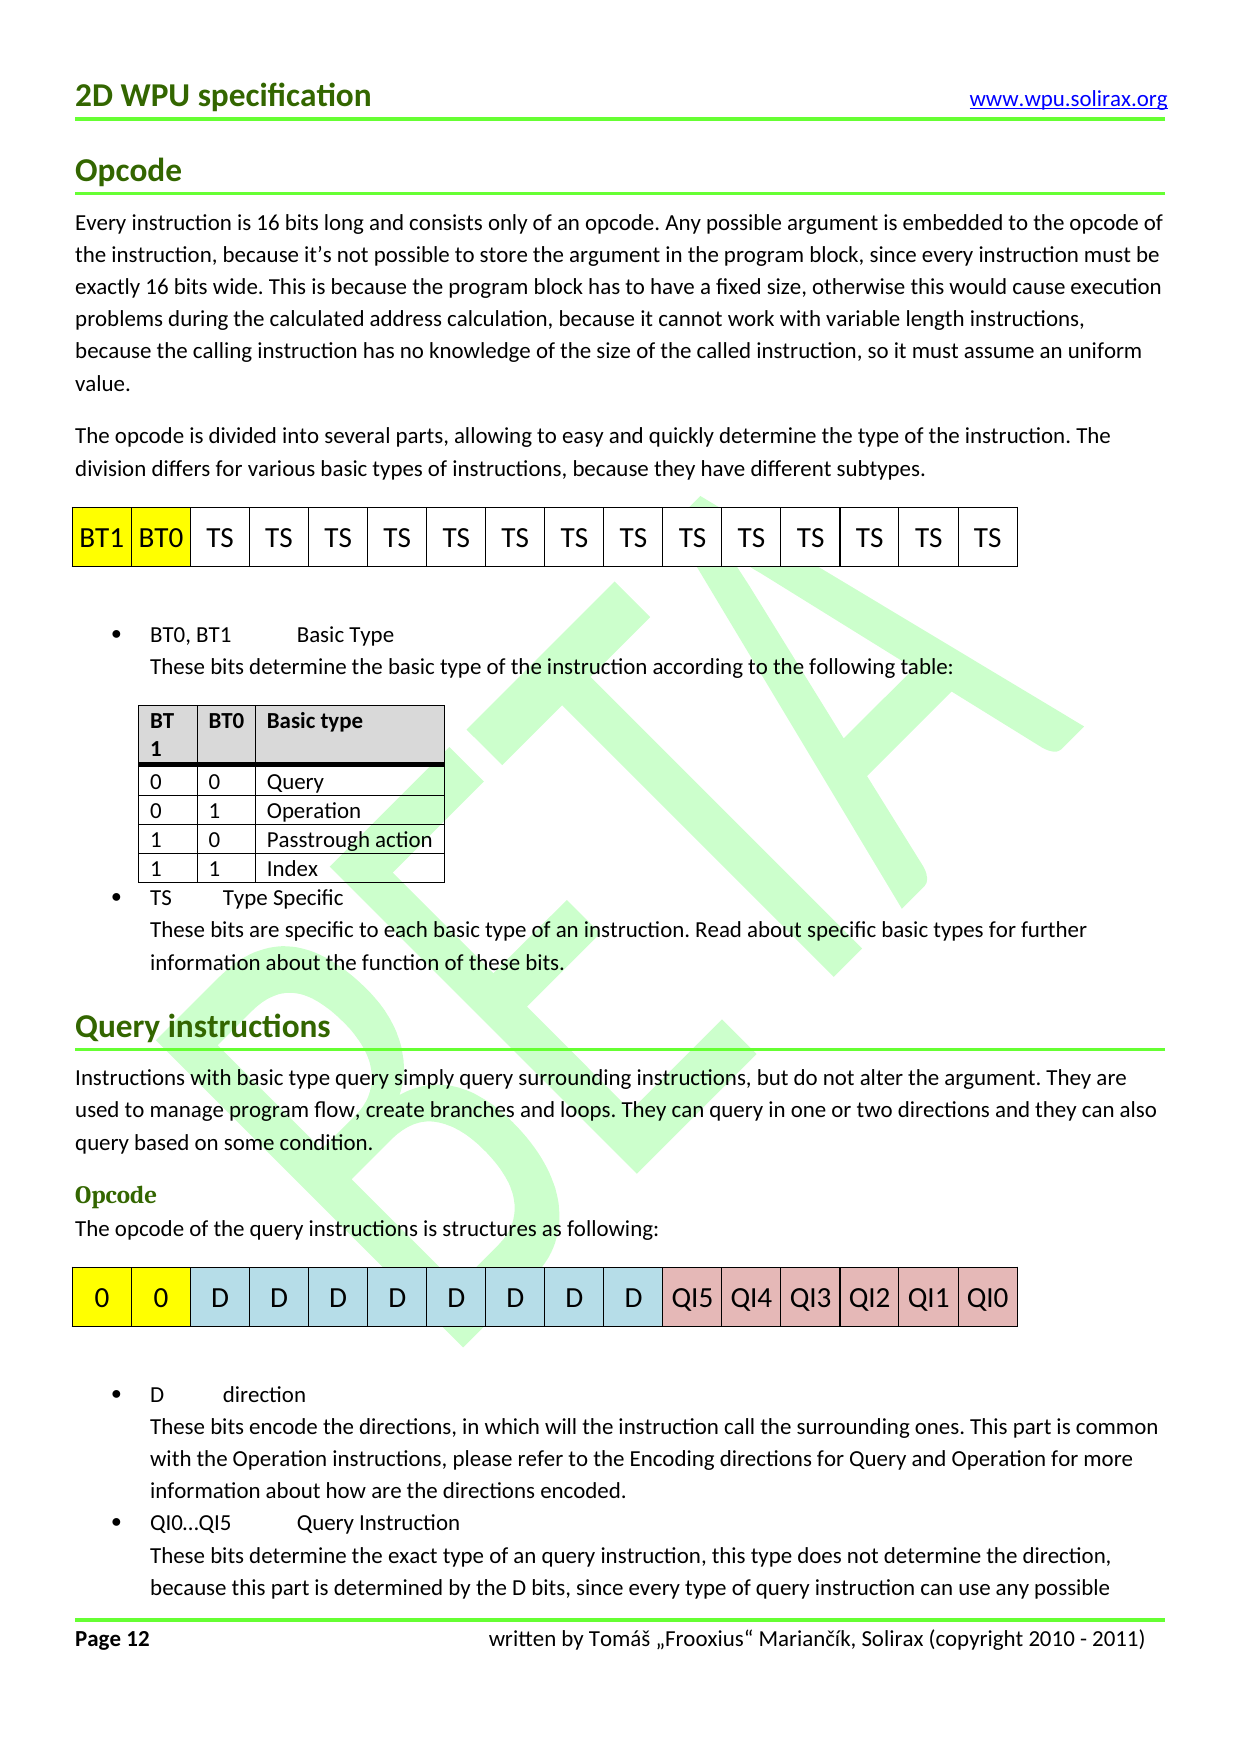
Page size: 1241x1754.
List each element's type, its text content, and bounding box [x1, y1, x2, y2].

table_header TS [191, 508, 249, 566]
table_header QI4 [722, 1268, 780, 1326]
subtitle Opcode [75, 1181, 1165, 1209]
table_header TS [545, 508, 603, 566]
subtitle Opcode [75, 149, 1165, 192]
table_cell Query [256, 767, 444, 795]
table_header TS [309, 508, 367, 566]
table_header QI1 [899, 1268, 958, 1326]
table_header 0 [132, 1268, 190, 1326]
table_cell 1 [139, 825, 197, 853]
table_cell 0 [139, 796, 197, 824]
table_header D [309, 1268, 367, 1326]
table_cell 1 [139, 854, 197, 882]
table_header D [604, 1268, 662, 1326]
table_header TS [250, 508, 308, 566]
text The opcode is divided into several parts, allowing to easy and quickly determine the type of the instruction. The division differs for various basic types of instructions, because they have different subtypes. [75, 422, 1165, 482]
table_header BT1 [139, 706, 197, 762]
table_cell Index [256, 854, 444, 882]
table_cell 0 [198, 767, 255, 795]
table_header TS [899, 508, 958, 566]
table_header Basic type [256, 706, 444, 762]
table_cell 1 [198, 796, 255, 824]
table_cell 1 [198, 854, 255, 882]
table_header TS [841, 508, 898, 566]
table_header TS [604, 508, 662, 566]
text The opcode of the query instructions is structures as following: [75, 1214, 1165, 1242]
table_cell 0 [139, 767, 197, 795]
table_header TS [959, 508, 1017, 566]
table_header BT0 [132, 508, 190, 566]
list TS Type Specific These bits are specific to each basic type of an instruction. Read about specific basic types for further information about the function of these bits. [112, 883, 1165, 976]
table_header TS [781, 508, 839, 566]
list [112, 1508, 1165, 1601]
table_header TS [368, 508, 426, 566]
table_header D [250, 1268, 308, 1326]
table_cell 0 [198, 825, 255, 853]
table_header 0 [73, 1268, 131, 1326]
table_header QI3 [781, 1268, 839, 1326]
table_header D [486, 1268, 544, 1326]
table_header TS [486, 508, 544, 566]
table_header D [191, 1268, 249, 1326]
text Every instruction is 16 bits long and consists only of an opcode. Any possible argument is embedded to the opcode of the instruction, because it’s not possible to store the argument in the program block, since every instruction must be exactly 16 bits wide. This is because the program block has to have a fixed size, otherwise this would cause execution problems during the calculated address calculation, because it cannot work with variable length instructions, because the calling instruction has no knowledge of the size of the called instruction, so it must assume an uniform value. [75, 208, 1165, 397]
table_header D [545, 1268, 603, 1326]
table_header QI0 [959, 1268, 1017, 1326]
table_cell Passtrough action [256, 825, 444, 853]
table_header TS [722, 508, 780, 566]
table_header D [368, 1268, 426, 1326]
table_header TS [427, 508, 485, 566]
table_header QI2 [841, 1268, 898, 1326]
list D direction These bits encode the directions, in which will the instruction call the surrounding ones. This part is common with the Operation instructions, please refer to the Encoding directions for Query and Operation for more information about how are the directions encoded. [112, 1380, 1165, 1504]
table_header BT0 [198, 706, 255, 762]
list BT0, BT1 Basic Type These bits determine the basic type of the instruction according to the following table: [112, 620, 1165, 680]
table_header D [427, 1268, 485, 1326]
text Instructions with basic type query simply query surrounding instructions, but do not alter the argument. They are used to manage program flow, create branches and loops. They can query in one or two directions and they can also query based on some condition. [75, 1063, 1165, 1156]
table_cell Operation [256, 796, 444, 824]
subtitle Query instructions [75, 1005, 1165, 1048]
table_header QI5 [663, 1268, 721, 1326]
table_header TS [663, 508, 721, 566]
table_header BT1 [73, 508, 131, 566]
